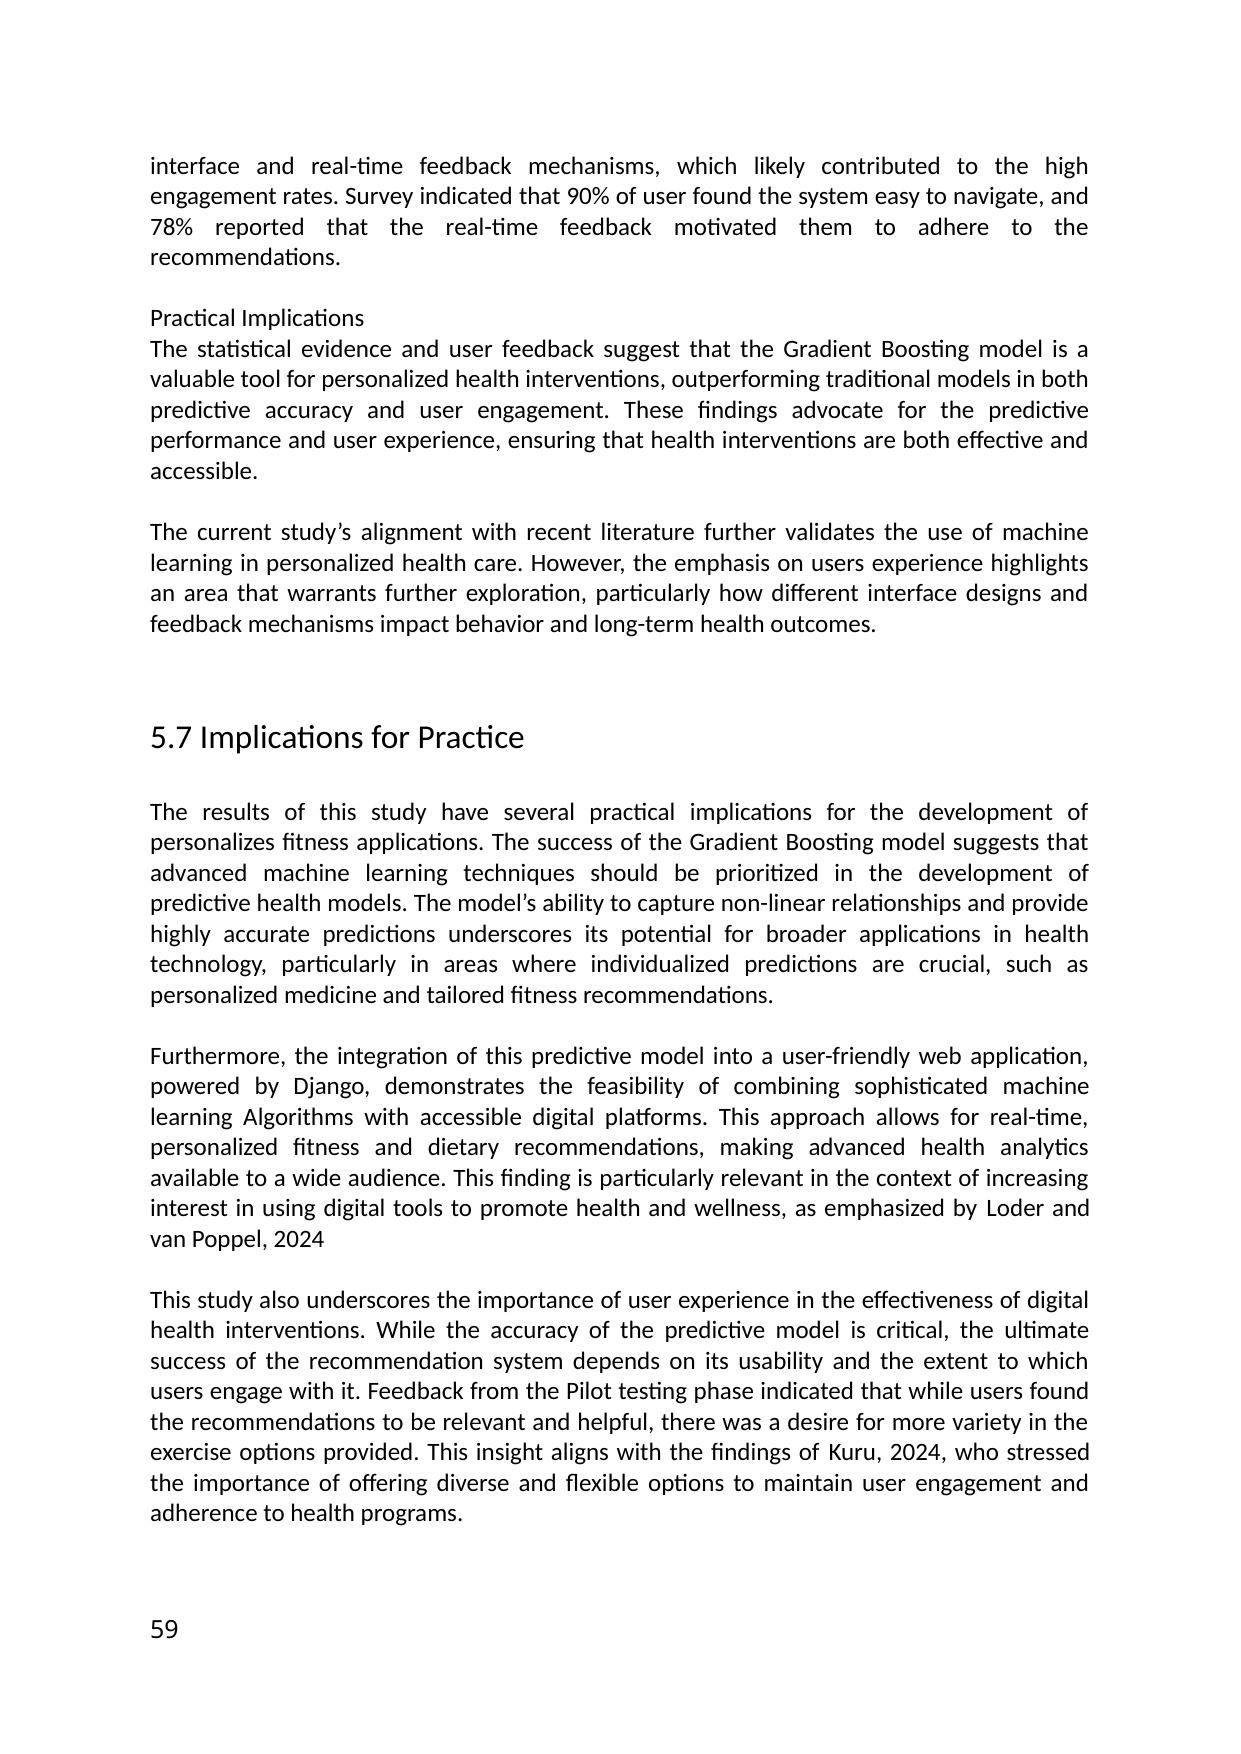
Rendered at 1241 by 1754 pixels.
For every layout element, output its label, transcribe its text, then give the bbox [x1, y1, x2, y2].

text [150, 150, 1090, 272]
text This study also underscores the importance of user experience in the effectiveness of digital health interventions. While the accuracy of the predictive model is critical, the ultimate success of the recommendation system depends on its usability and the extent to which users engage with it. Feedback from the Pilot testing phase indicated that while users found the recommendations to be relevant and helpful, there was a desire for more variety in the exercise options provided. This insight aligns with the findings of , who stressed the importance of offering diverse and flexible options to maintain user engagement and adherence to health programs. [150, 1284, 1090, 1528]
text The statistical evidence and user feedback suggest that the Gradient Boosting model is a valuable tool for personalized health interventions, outperforming traditional models in both predictive accuracy and user engagement. These findings advocate for the predictive performance and user experience, ensuring that health interventions are both effective and accessible. [150, 333, 1090, 486]
text The current study’s alignment with recent literature further validates the use of machine learning in personalized health care. However, the emphasis on users experience highlights an area that warrants further exploration, particularly how different interface designs and feedback mechanisms impact behavior and long-term health outcomes. [150, 516, 1090, 638]
text Practical Implications [150, 303, 1090, 333]
text The results of this study have several practical implications for the development of personalizes fitness applications. The success of the Gradient Boosting model suggests that advanced machine learning techniques should be prioritized in the development of predictive health models. The model’s ability to capture non-linear relationships and provide highly accurate predictions underscores its potential for broader applications in health technology, particularly in areas where individualized predictions are crucial, such as personalized medicine and tailored fitness recommendations. [150, 796, 1090, 1009]
subtitle 5.7 Implications for Practice [150, 716, 1090, 757]
text Furthermore, the integration of this predictive model into a user-friendly web application, powered by Django, demonstrates the feasibility of combining sophisticated machine learning Algorithms with accessible digital platforms. This approach allows for real-time, personalized fitness and dietary recommendations, making advanced health analytics available to a wide audience. This finding is particularly relevant in the context of increasing interest in using digital tools to promote health and wellness, as emphasized by [150, 1040, 1090, 1253]
